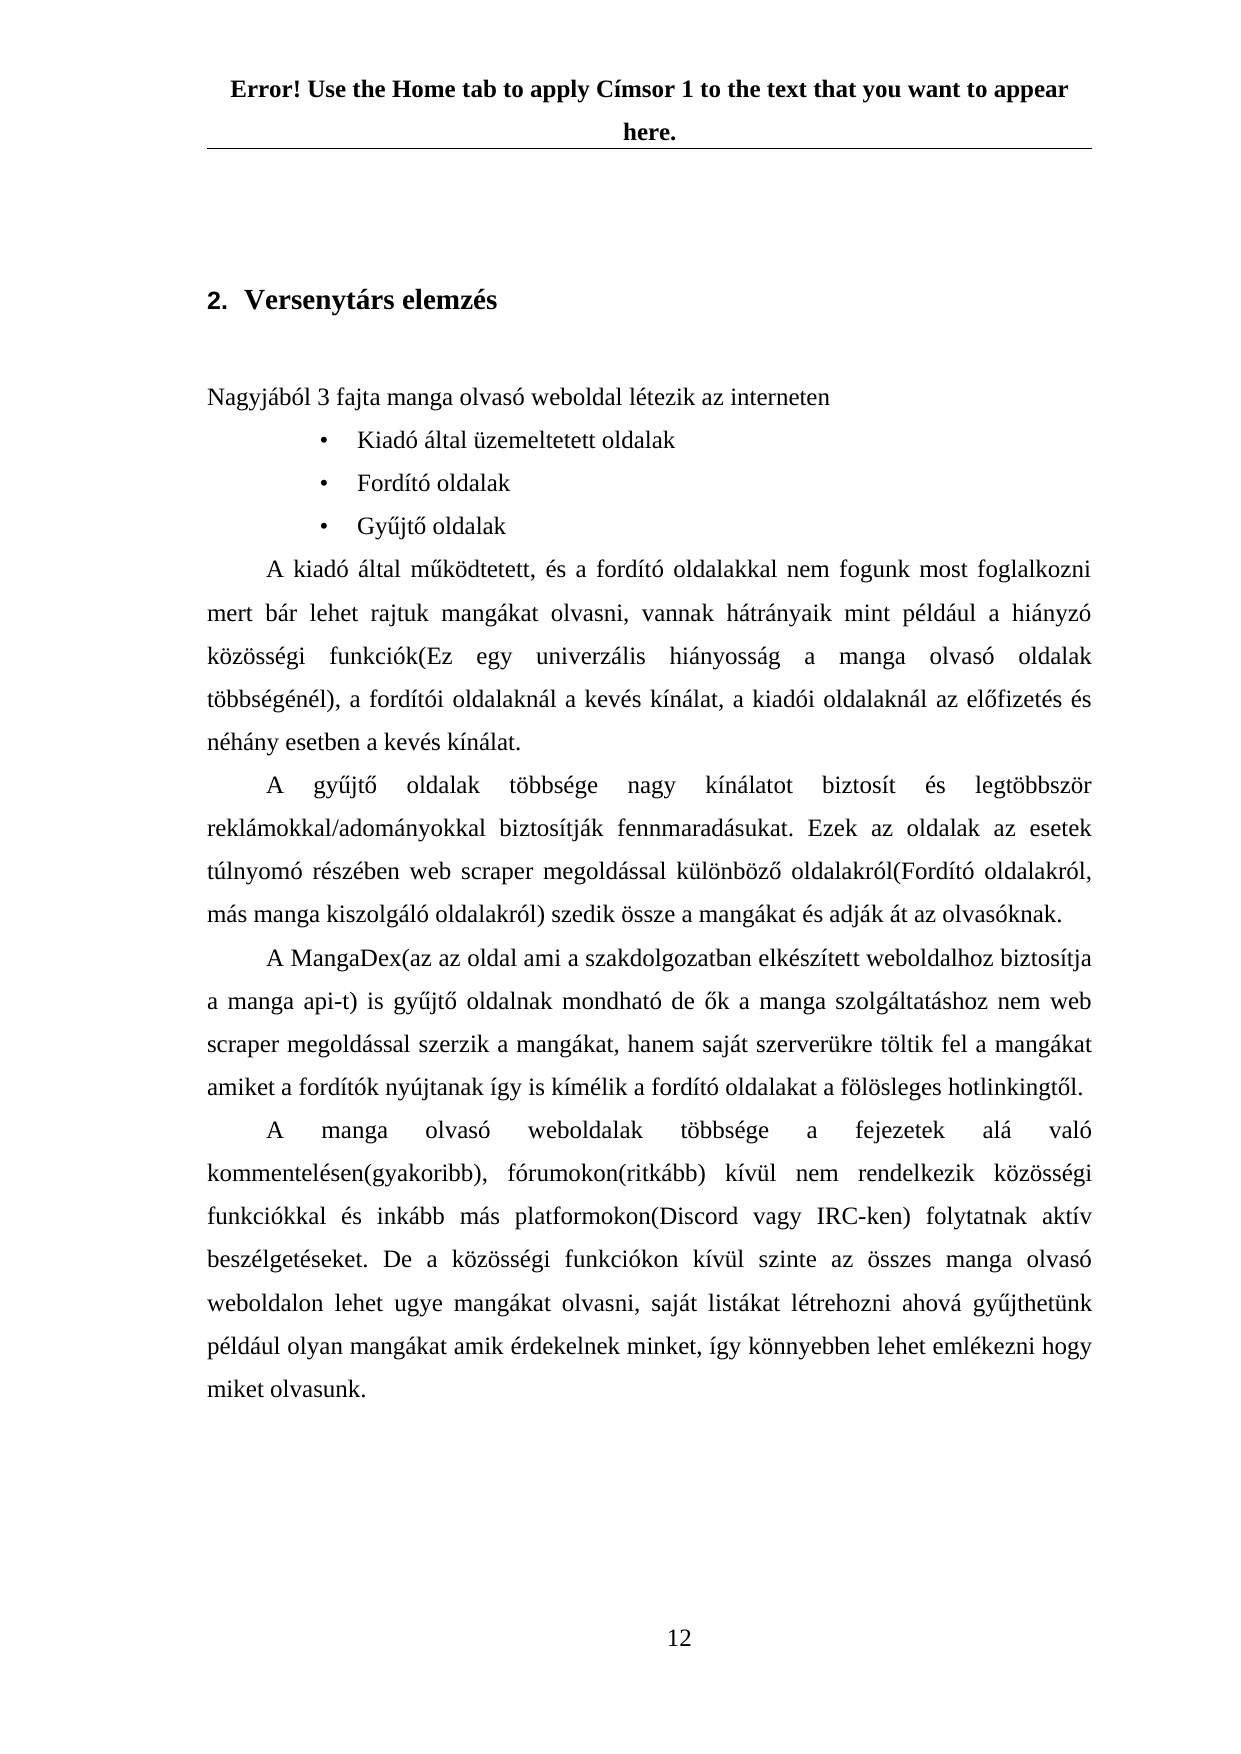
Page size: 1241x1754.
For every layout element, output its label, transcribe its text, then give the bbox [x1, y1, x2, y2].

text A kiadó által működtetett, és a fordító oldalakkal nem fogunk most foglalkozni mert bár lehet rajtuk mangákat olvasni, vannak hátrányaik mint például a hiányzó közösségi funkciók(Ez egy univerzális hiányosság a manga olvasó oldalak többségénél), a fordítói oldalaknál a kevés kínálat, a kiadói oldalaknál az előfizetés és néhány esetben a kevés kínálat. [207, 554, 1092, 756]
text A MangaDex(az az oldal ami a szakdolgozatban elkészített weboldalhoz biztosítja a manga api-t) is gyűjtő oldalnak mondható de ők a manga szolgáltatáshoz nem web scraper megoldással szerzik a mangákat, hanem saját szerverükre töltik fel a mangákat amiket a fordítók nyújtanak így is kímélik a fordító oldalakat a fölösleges hotlinkingtől. [207, 943, 1092, 1101]
list Fordító oldalak [319, 468, 1092, 497]
text A gyűjtő oldalak többsége nagy kínálatot biztosít és legtöbbször reklámokkal/adományokkal biztosítják fennmaradásukat. Ezek az oldalak az esetek túlnyomó részében web scraper megoldással különböző oldalakról(Fordító oldalakról, más manga kiszolgáló oldalakról) szedik össze a mangákat és adják át az olvasóknak. [207, 770, 1092, 928]
list Kiadó által üzemeltetett oldalak [319, 425, 1092, 454]
list Gyűjtő oldalak [319, 511, 1092, 540]
text A manga olvasó weboldalak többsége a fejezetek alá való kommentelésen(gyakoribb), fórumokon(ritkább) kívül nem rendelkezik közösségi funkciókkal és inkább más platformokon(Discord vagy IRC-ken) folytatnak aktív beszélgetéseket. De a közösségi funkciókon kívül szinte az összes manga olvasó weboldalon lehet ugye mangákat olvasni, saját listákat létrehozni ahová gyűjthetünk például olyan mangákat amik érdekelnek minket, így könnyebben lehet emlékezni hogy miket olvasunk. [207, 1115, 1092, 1403]
subtitle Versenytárs elemzés [207, 282, 1092, 315]
text Nagyjából 3 fajta manga olvasó weboldal létezik az interneten [207, 382, 1092, 411]
